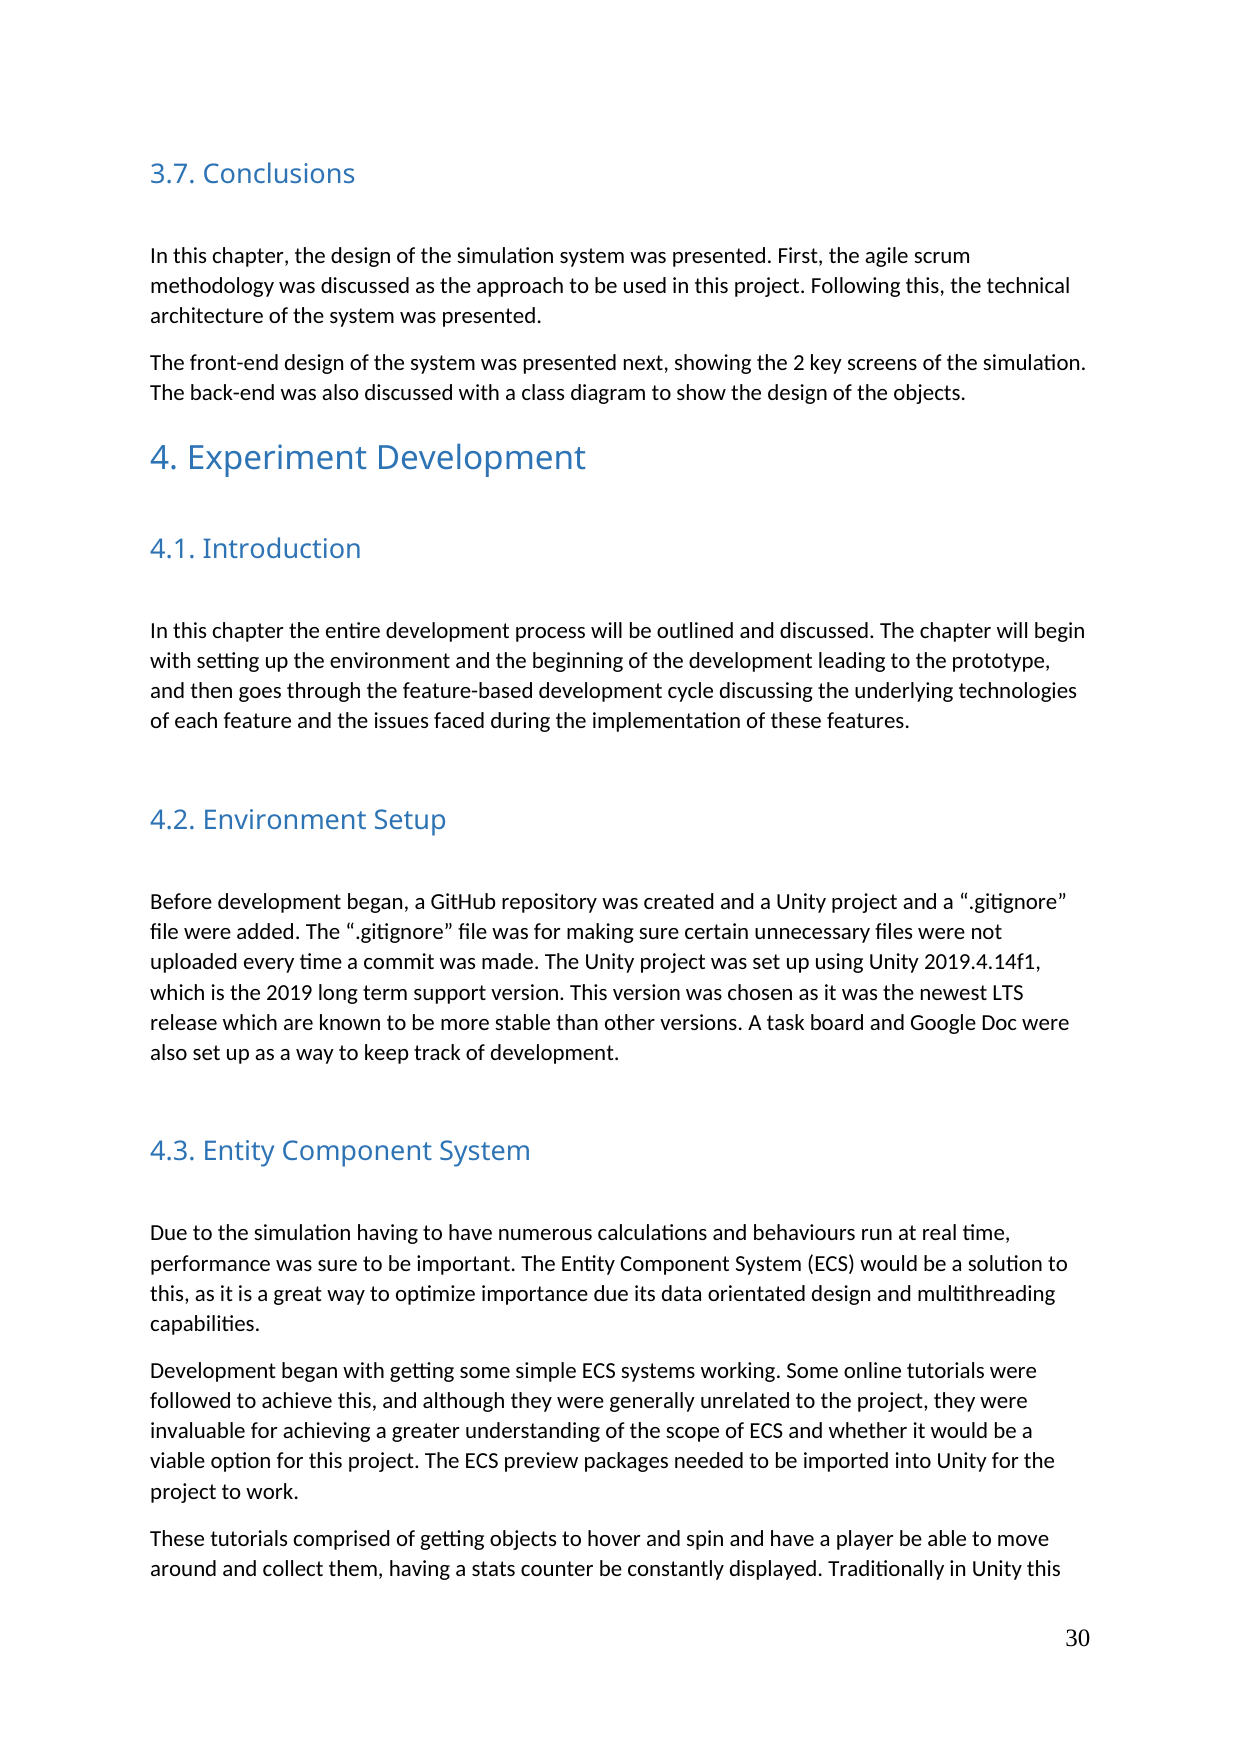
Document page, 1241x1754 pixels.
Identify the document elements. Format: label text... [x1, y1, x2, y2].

subtitle 4.2. Environment Setup [150, 800, 1090, 837]
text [150, 1524, 1090, 1582]
text Development began with getting some simple ECS systems working. Some online tutorials were followed to achieve this, and although they were generally unrelated to the project, they were invaluable for achieving a greater understanding of the scope of ECS and whether it would be a viable option for this project. The ECS preview packages needed to be imported into Unity for the project to work. [150, 1356, 1090, 1505]
text The front-end design of the system was presented next, showing the 2 key screens of the simulation. The back-end was also discussed with a class diagram to show the design of the objects. [150, 348, 1090, 406]
subtitle 3.7. Conclusions [150, 154, 1090, 191]
subtitle 4.3. Entity Component System [150, 1132, 1090, 1169]
text In this chapter, the design of the simulation system was presented. First, the agile scrum methodology was discussed as the approach to be used in this project. Following this, the technical architecture of the system was presented. [150, 241, 1090, 329]
text Before development began, a GitHub repository was created and a Unity project and a “.gitignore” file were added. The “.gitignore” file was for making sure certain unnecessary files were not uploaded every time a commit was made. The Unity project was set up using Unity 2019.4.14f1, which is the 2019 long term support version. This version was chosen as it was the newest LTS release which are known to be more stable than other versions. A task board and Google Doc were also set up as a way to keep track of development. [150, 887, 1090, 1066]
text Due to the simulation having to have numerous calculations and behaviours run at real time, performance was sure to be important. The Entity Component System (ECS) would be a solution to this, as it is a great way to optimize importance due its data orientated design and multithreading capabilities. [150, 1218, 1090, 1337]
text In this chapter the entire development process will be outlined and discussed. The chapter will begin with setting up the environment and the beginning of the development leading to the prototype, and then goes through the feature-based development cycle discussing the underlying technologies of each feature and the issues faced during the implementation of these features. [150, 616, 1090, 735]
subtitle 4. Experiment Development [150, 433, 1090, 479]
subtitle 4.1. Introduction [150, 529, 1090, 566]
